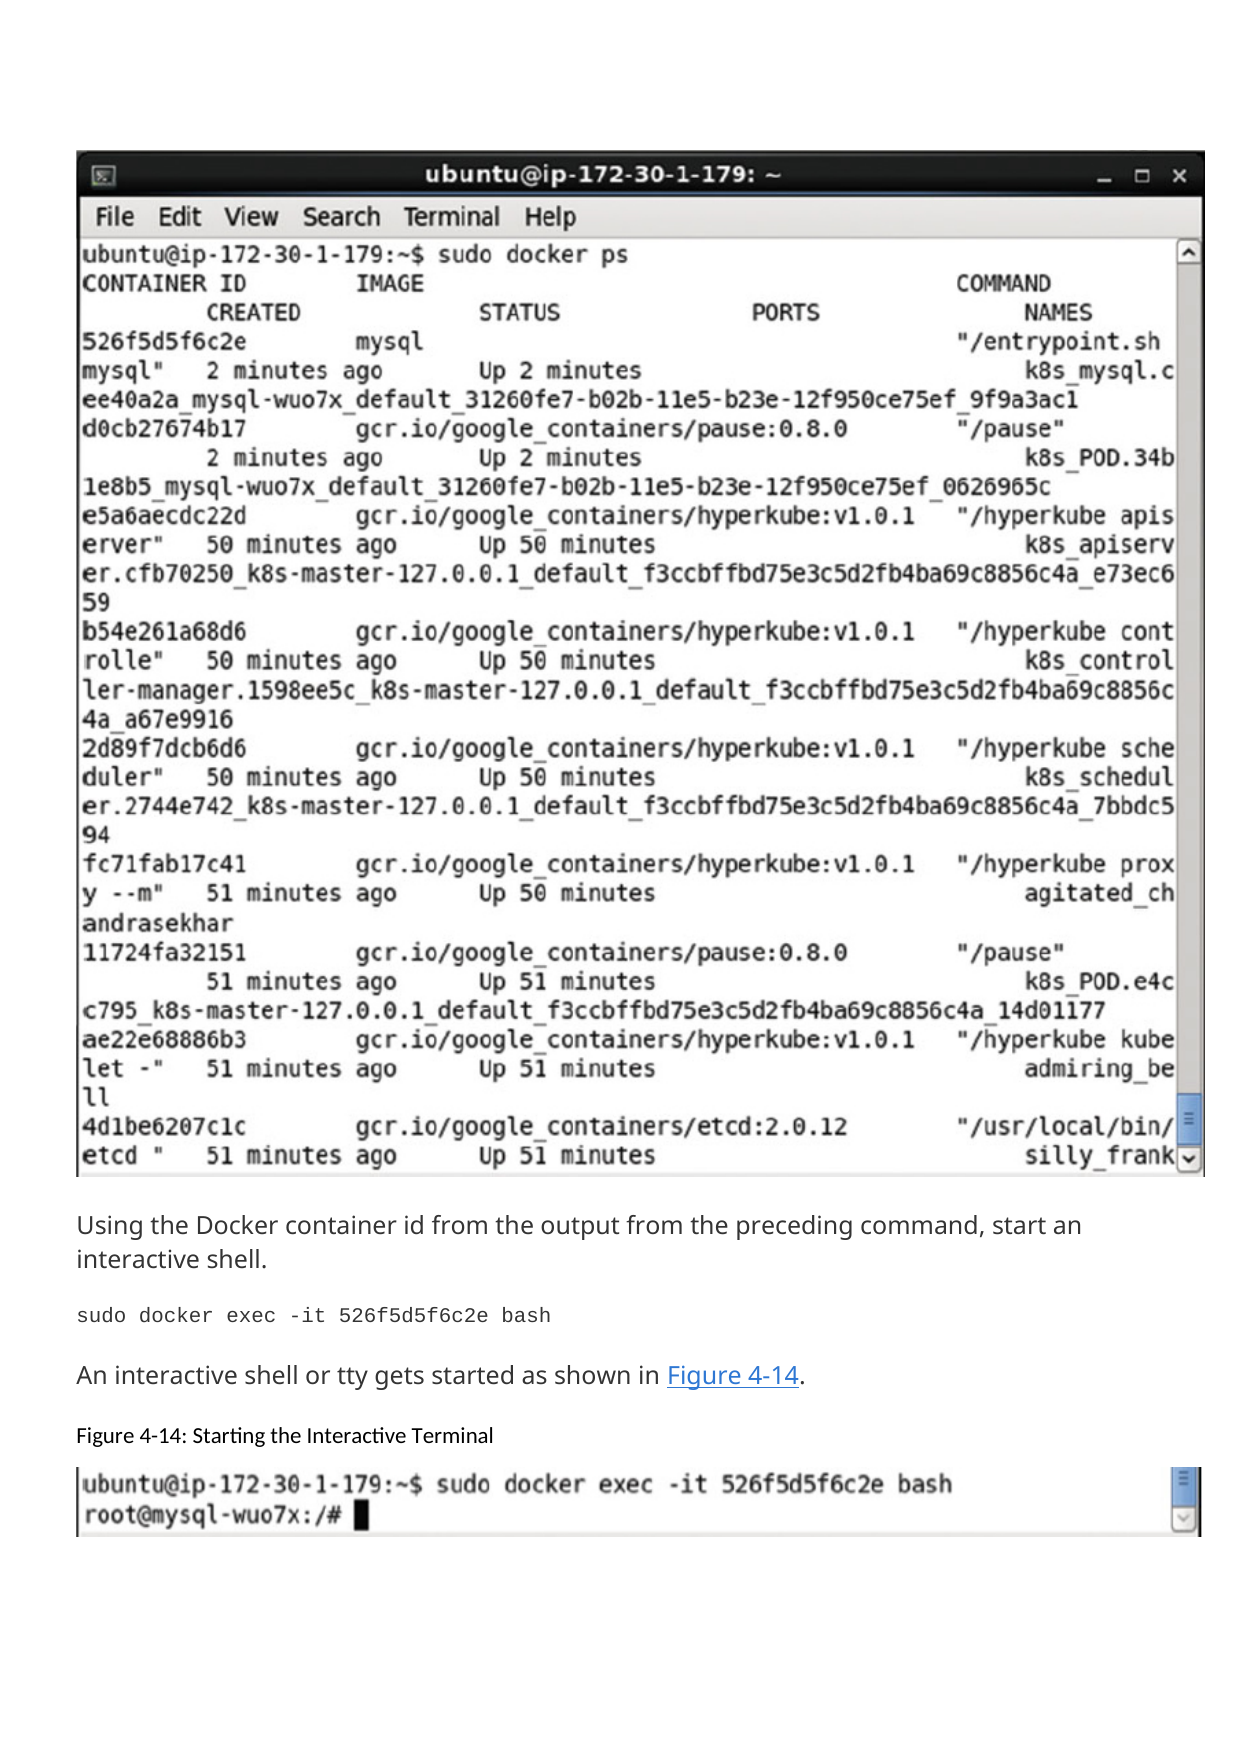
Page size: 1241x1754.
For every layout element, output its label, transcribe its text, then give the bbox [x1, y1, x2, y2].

text Using the Docker container id from the output from the preceding command, start an interactive shell. [76, 1208, 1167, 1276]
text An interactive shell or tty gets started as shown in Figure 4-14. [76, 1358, 1167, 1392]
picture [76, 150, 1205, 1177]
text sudo docker exec -it 526f5d5f6c2e bash [76, 1305, 1167, 1329]
text Figure 4-14: Starting the Interactive Terminal [76, 1421, 1167, 1449]
picture [76, 1467, 1202, 1537]
